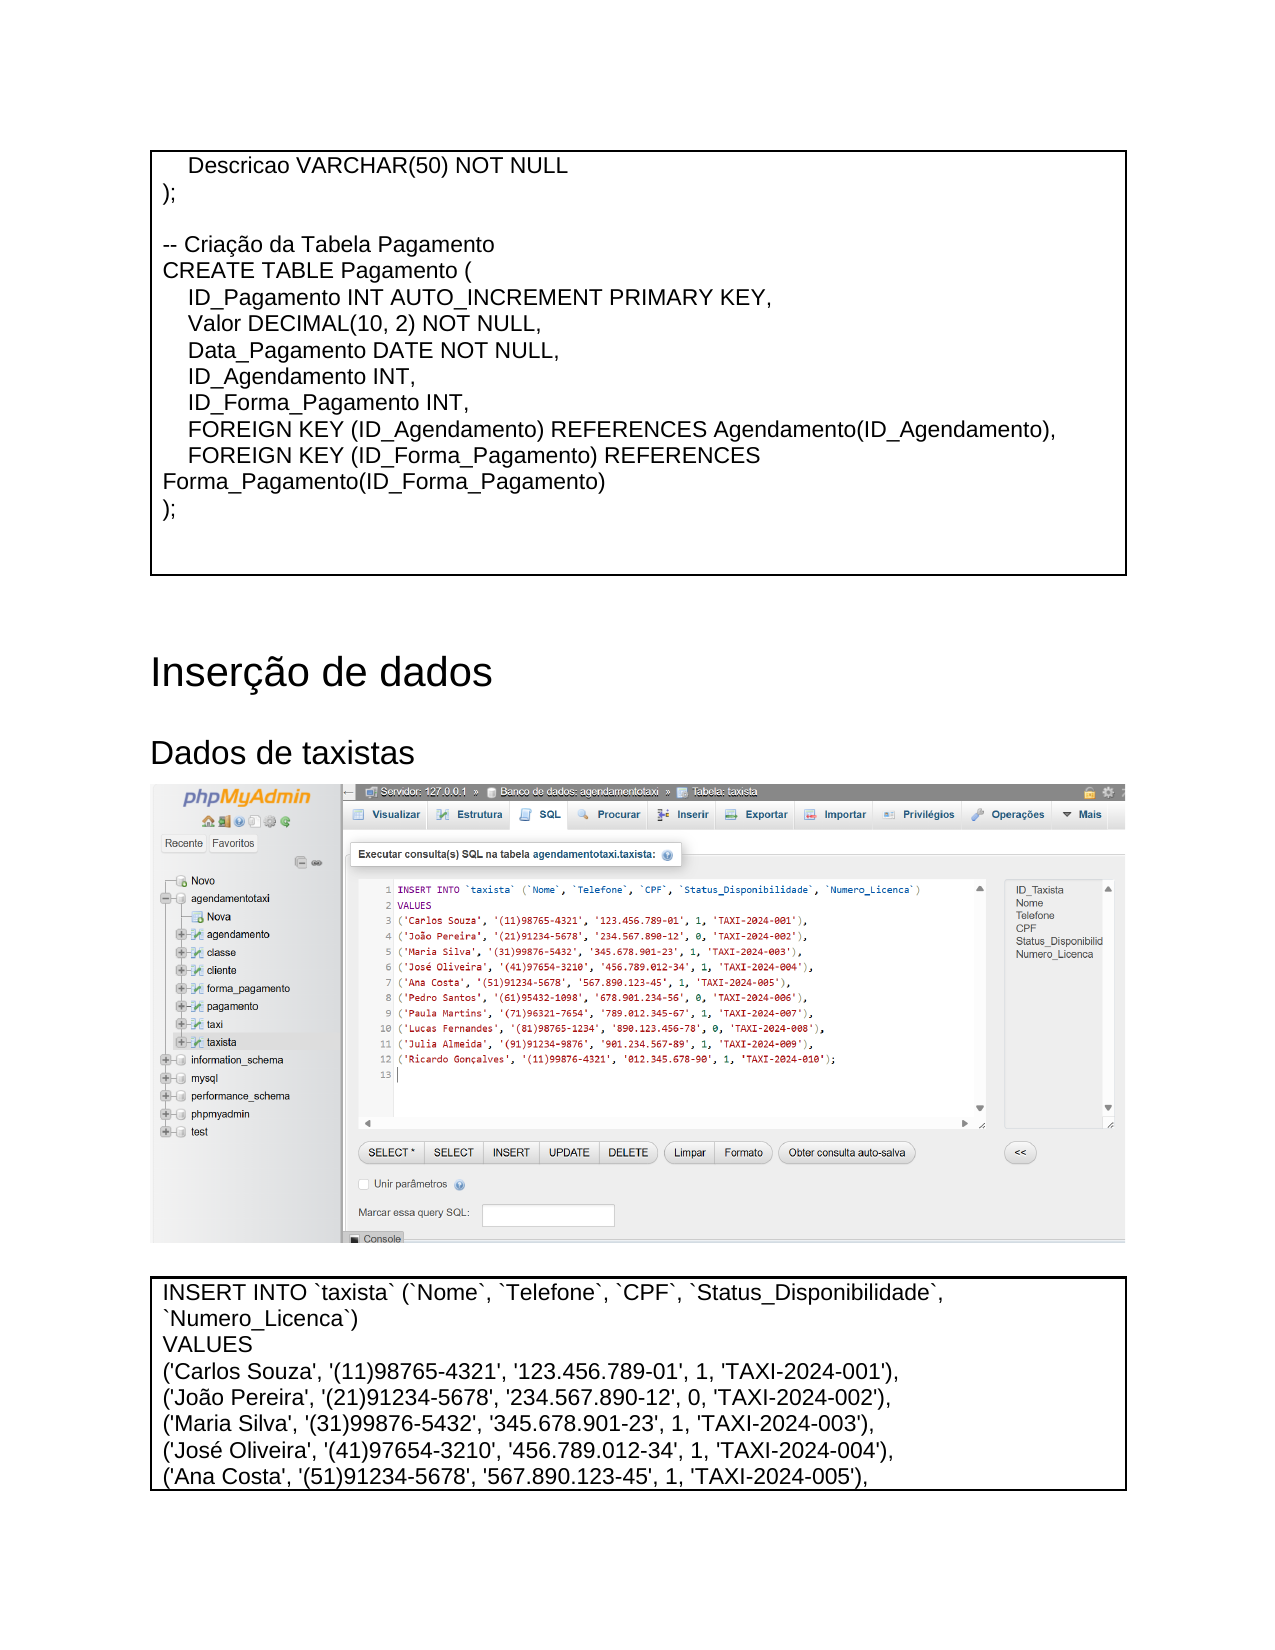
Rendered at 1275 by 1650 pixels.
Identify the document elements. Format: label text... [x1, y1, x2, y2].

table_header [152, 1279, 1125, 1489]
subtitle Dados de taxistas [150, 733, 1125, 772]
picture [150, 784, 1125, 1243]
subtitle Inserção de dados [150, 648, 1125, 696]
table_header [152, 152, 1125, 574]
